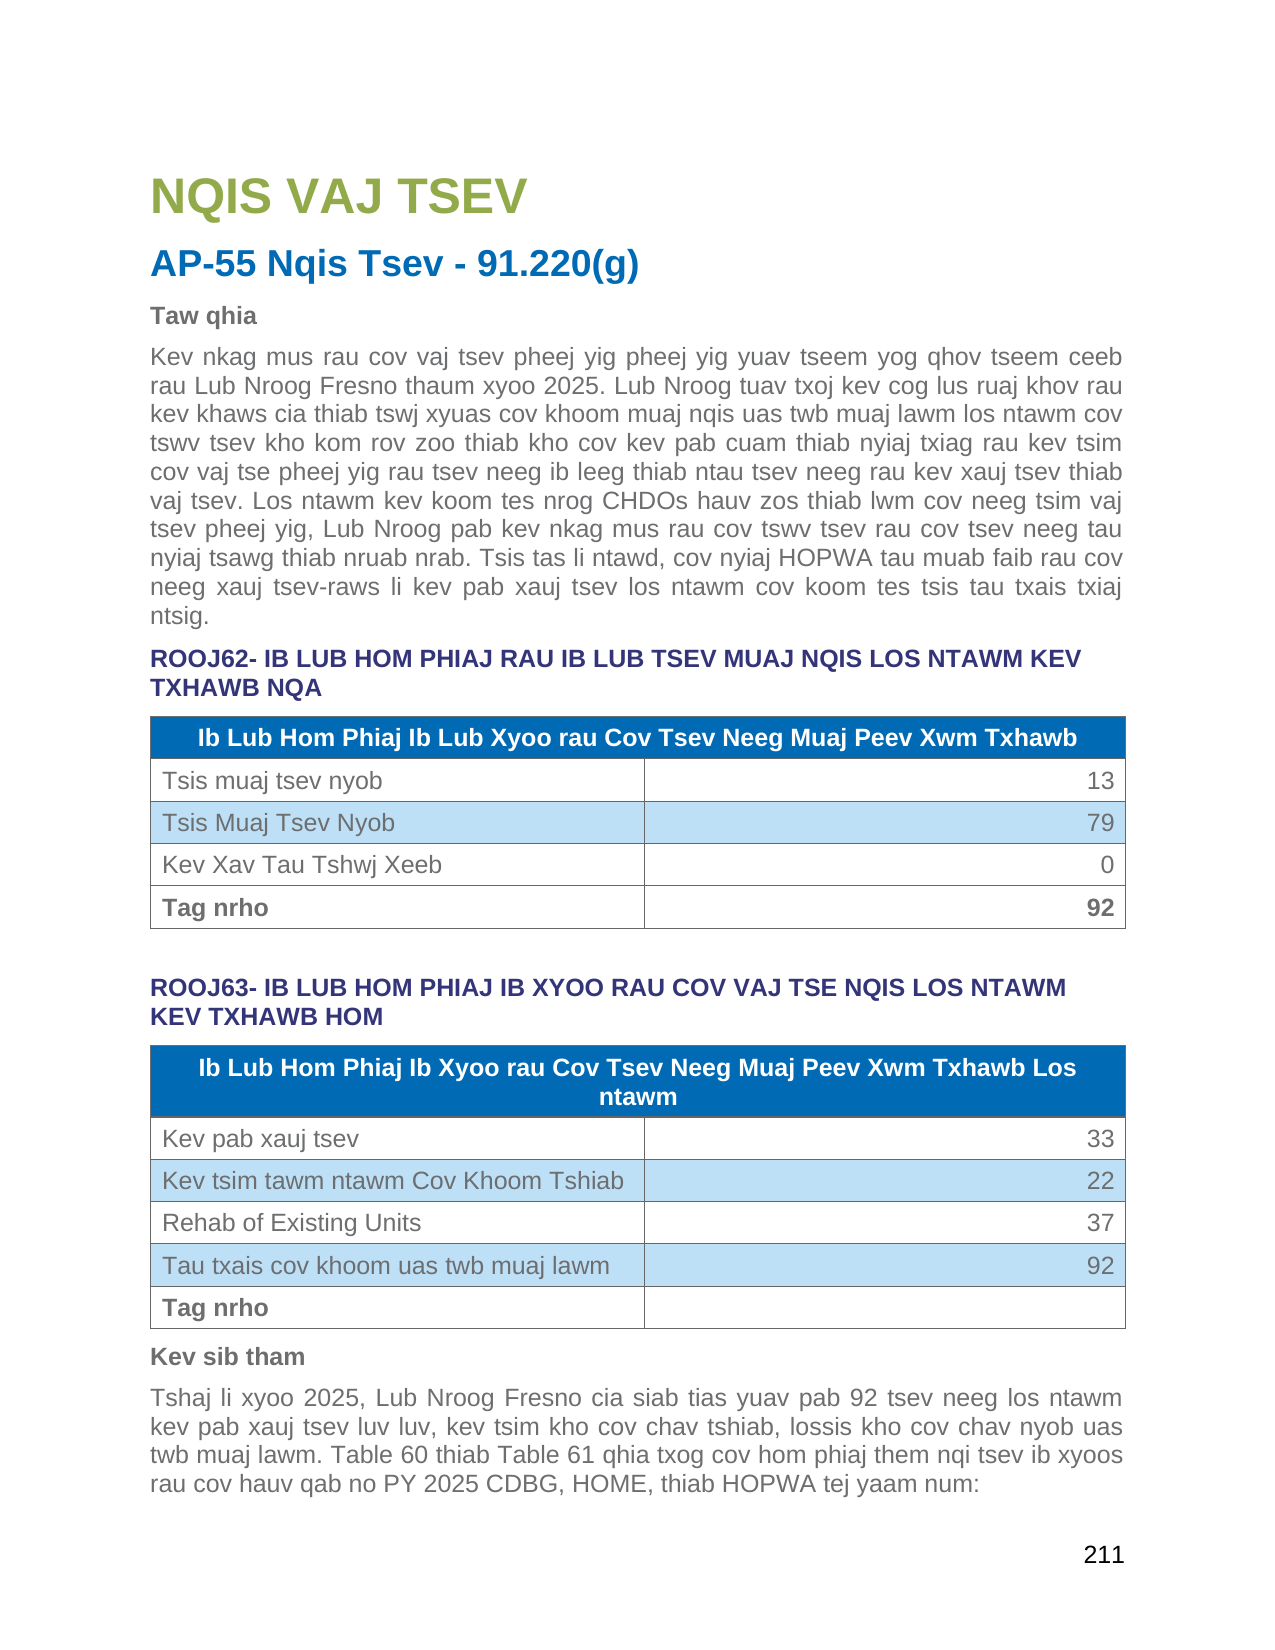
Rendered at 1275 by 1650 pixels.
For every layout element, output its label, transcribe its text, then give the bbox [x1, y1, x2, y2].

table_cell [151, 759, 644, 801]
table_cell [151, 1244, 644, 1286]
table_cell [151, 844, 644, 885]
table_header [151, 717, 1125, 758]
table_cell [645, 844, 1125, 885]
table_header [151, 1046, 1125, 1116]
subtitle Nqis vaj tsev [150, 167, 1125, 224]
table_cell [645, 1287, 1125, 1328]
text Kev nkag mus rau cov vaj tsev pheej yig pheej yig yuav tseem yog qhov tseem ceeb rau Lub Nroog Fresno thaum xyoo 2025. Lub Nroog tuav txoj kev cog lus ruaj khov rau kev khaws cia thiab tswj xyuas cov khoom muaj nqis uas twb muaj lawm los ntawm cov tswv tsev kho kom rov zoo thiab kho cov kev pab cuam thiab nyiaj txiag rau kev tsim cov vaj tse pheej yig rau tsev neeg ib leeg thiab ntau tsev neeg rau kev xauj tsev thiab vaj tsev. Los ntawm kev koom tes nrog CHDOs hauv zos thiab lwm cov neeg tsim vaj tsev pheej yig, Lub Nroog pab kev nkag mus rau cov tswv tsev rau cov tsev neeg tau nyiaj tsawg thiab nruab nrab. Tsis tas li ntawd, cov nyiaj HOPWA tau muab faib rau cov neeg xauj tsev-raws li kev pab xauj tsev los ntawm cov koom tes tsis tau txais txiaj ntsig. [150, 342, 1125, 629]
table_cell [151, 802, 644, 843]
text Kev sib tham [150, 1341, 1125, 1370]
text Tshaj li xyoo 2025, Lub Nroog Fresno cia siab tias yuav pab 92 tsev neeg los ntawm kev pab xauj tsev luv luv, kev tsim kho cov chav tshiab, lossis kho cov chav nyob uas twb muaj lawm. Table 60 thiab Table 61 qhia txog cov hom phiaj them nqi tsev ib xyoos rau cov hauv qab no PY 2025 CDBG, HOME, thiab HOPWA tej yaam num: [150, 1383, 1125, 1498]
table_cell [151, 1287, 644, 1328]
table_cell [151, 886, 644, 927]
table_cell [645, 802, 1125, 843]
title Rooj62- Ib Lub Hom Phiaj Rau Ib Lub Tsev Muaj Nqis Los Ntawm Kev Txhawb Nqa [150, 644, 1125, 701]
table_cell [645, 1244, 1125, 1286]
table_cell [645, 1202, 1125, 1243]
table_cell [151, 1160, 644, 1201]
subtitle AP-55 Nqis Tsev - 91.220(g) [150, 241, 1125, 284]
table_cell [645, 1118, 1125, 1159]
title Rooj63- Ib Lub Hom Phiaj Ib Xyoo rau Cov Vaj Tse Nqis los ntawm Kev Txhawb Hom [150, 973, 1125, 1031]
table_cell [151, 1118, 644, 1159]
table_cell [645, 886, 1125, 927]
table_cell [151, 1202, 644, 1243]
text Taw qhia [150, 301, 1125, 329]
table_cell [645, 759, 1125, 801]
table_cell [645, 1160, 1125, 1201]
